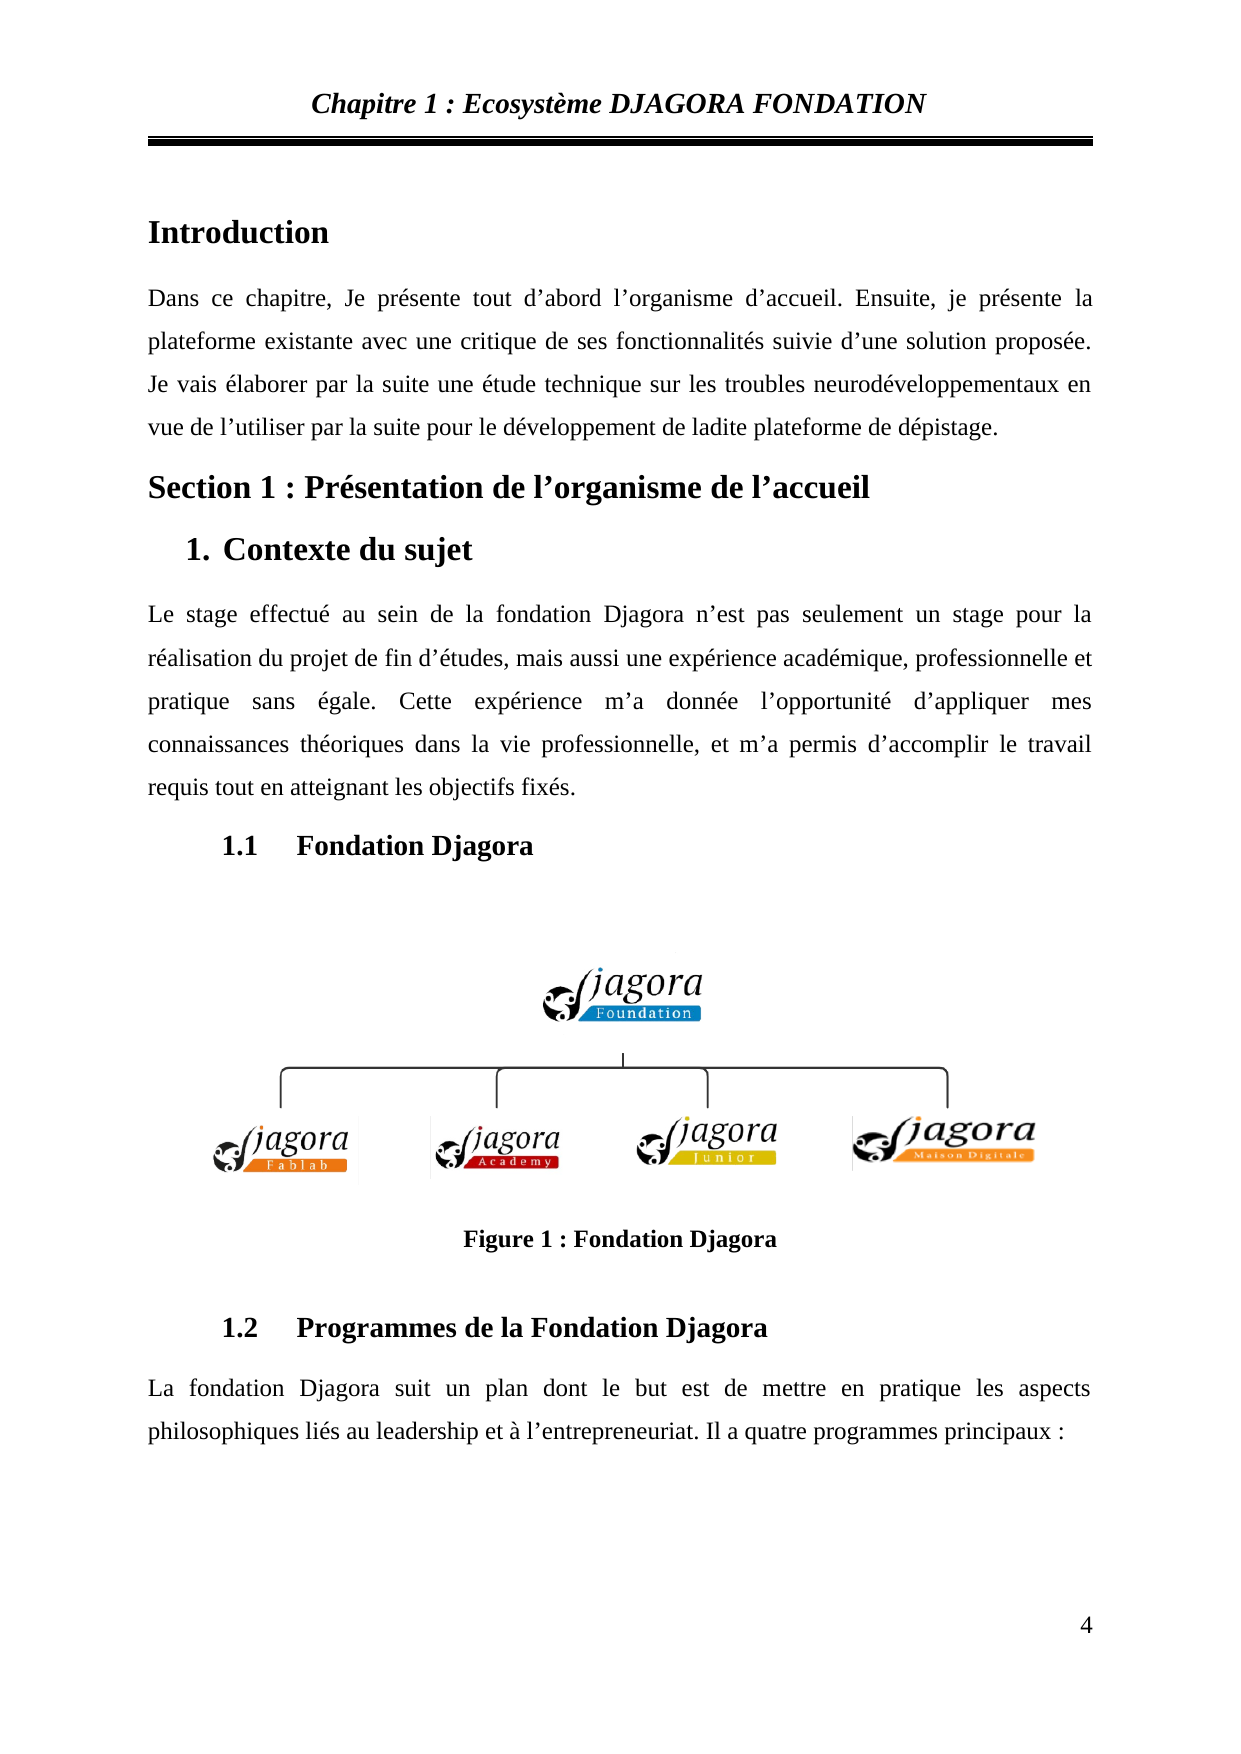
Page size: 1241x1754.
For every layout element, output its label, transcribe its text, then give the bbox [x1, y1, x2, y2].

text Dans ce chapitre, Je présente tout d’abord l’organisme d’accueil. Ensuite, je présente la plateforme existante avec une critique de ses fonctionnalités suivie d’une solution proposée. Je vais élaborer par la suite une étude technique sur les troubles neurodéveloppementaux en vue de l’utiliser par la suite pour le développement de ladite plateforme de dépistage. [148, 283, 1093, 441]
picture [176, 945, 1064, 1187]
subtitle Contexte du sujet [185, 529, 1093, 568]
text Le stage effectué au sein de la fondation Djagora n’est pas seulement un stage pour la réalisation du projet de fin d’études, mais aussi une expérience académique, professionnelle et pratique sans égale. Cette expérience m’a donnée l’opportunité d’appliquer mes connaissances théoriques dans la vie professionnelle, et m’a permis d’accomplir le travail requis tout en atteignant les objectifs fixés. [148, 599, 1093, 801]
subtitle Fondation Djagora [221, 828, 1093, 861]
subtitle Introduction [148, 213, 1093, 251]
text Figure 1 : Fondation Djagora [148, 1224, 1093, 1253]
subtitle Section 1 : Présentation de l’organisme de l’accueil [148, 468, 1093, 506]
subtitle Programmes de la Fondation Djagora [221, 1310, 1093, 1344]
text La fondation Djagora suit un plan dont le but est de mettre en pratique les aspects philosophiques liés au leadership et à l’entrepreneuriat. Il a quatre programmes principaux : [148, 1373, 1093, 1445]
